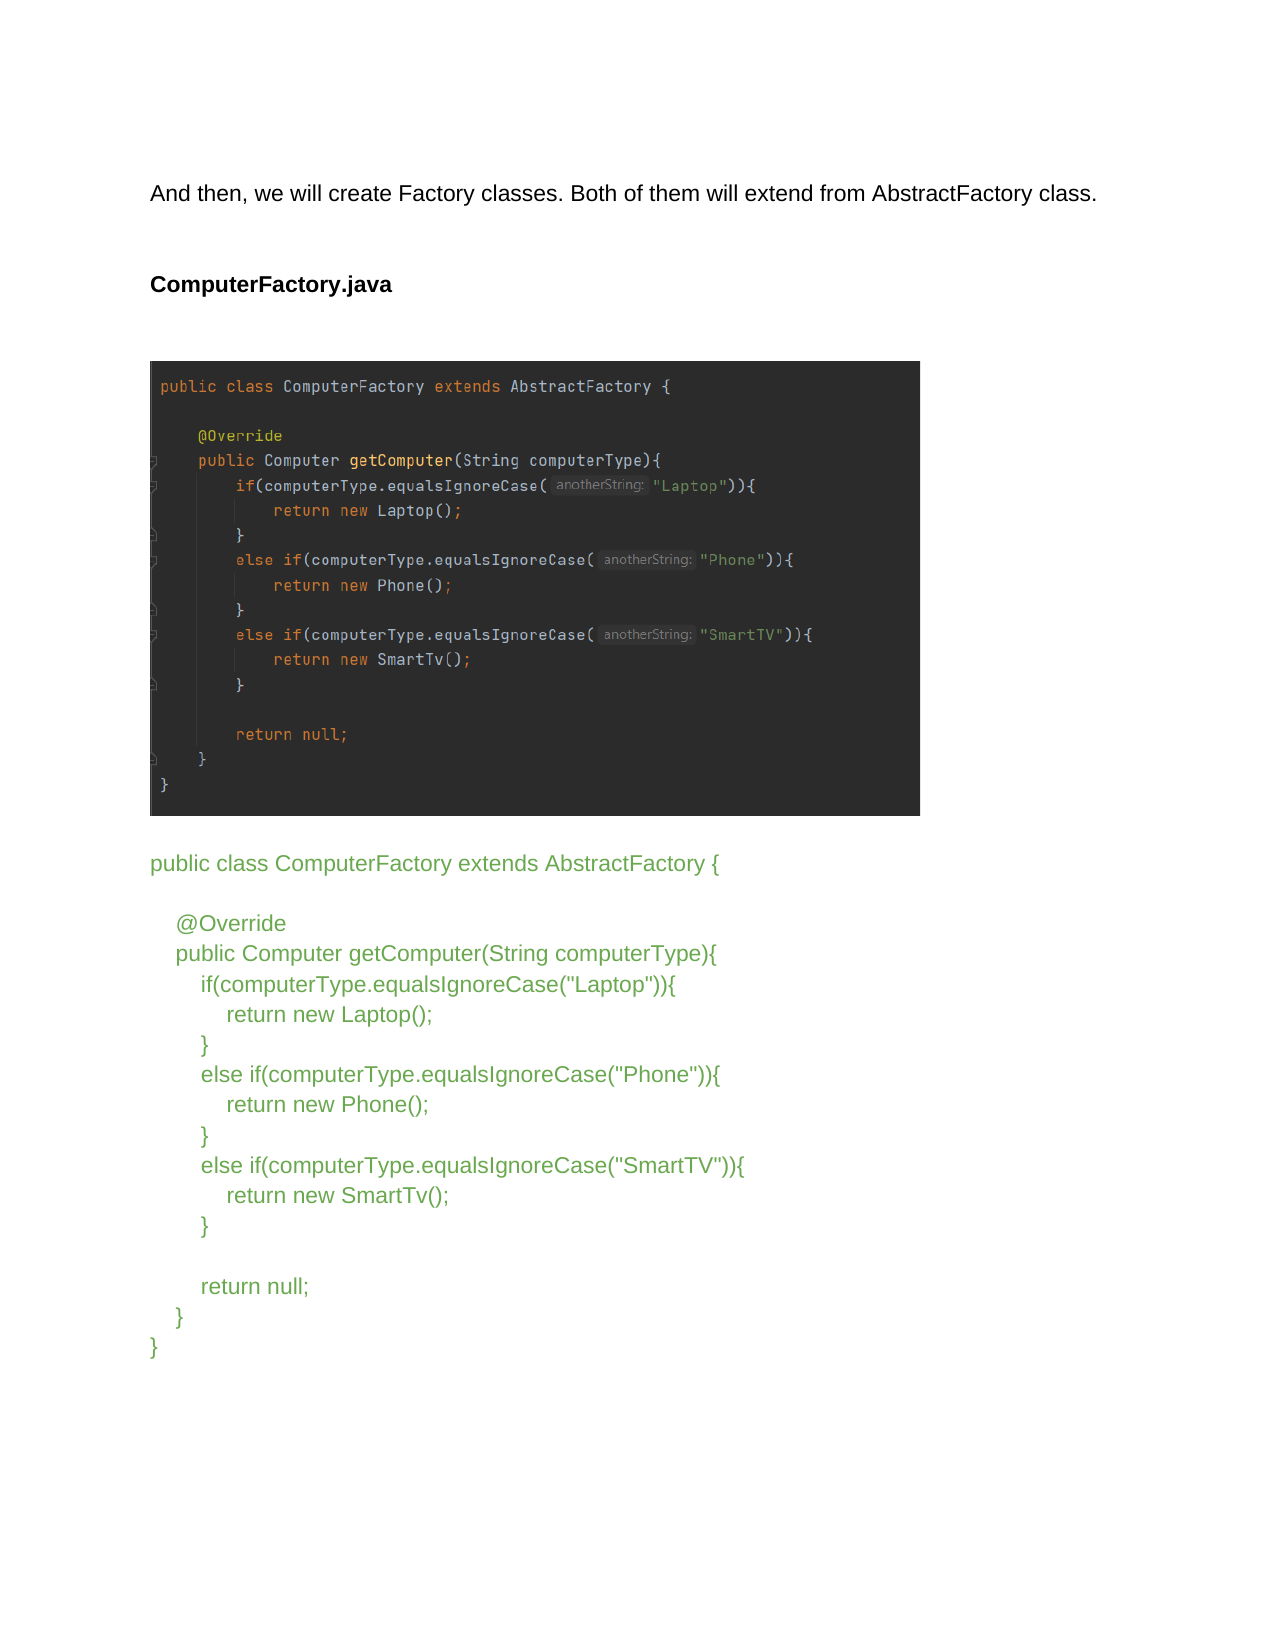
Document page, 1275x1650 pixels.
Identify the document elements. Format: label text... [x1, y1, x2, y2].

text public class ComputerFactory extends AbstractFactory { [150, 850, 1125, 876]
text } [150, 1122, 1125, 1148]
text ComputerFactory.java [150, 271, 1125, 297]
text public Computer getComputer(String computerType){ [150, 940, 1125, 967]
text if(computerType.equalsIgnoreCase("Laptop")){ [150, 971, 1125, 997]
text } [150, 1303, 1125, 1329]
text } [150, 1212, 1125, 1239]
picture [150, 361, 921, 816]
text } [150, 1333, 1125, 1359]
text return new SmartTv(); [150, 1182, 1125, 1208]
text return null; [150, 1273, 1125, 1299]
text @Override [150, 910, 1125, 937]
text return new Laptop(); [150, 1001, 1125, 1027]
text else if(computerType.equalsIgnoreCase("SmartTV")){ [150, 1152, 1125, 1178]
text return new Phone(); [150, 1091, 1125, 1118]
text else if(computerType.equalsIgnoreCase("Phone")){ [150, 1061, 1125, 1088]
text And then, we will create Factory classes. Both of them will extend from AbstractFactory class. [150, 180, 1125, 207]
text } [150, 1031, 1125, 1057]
